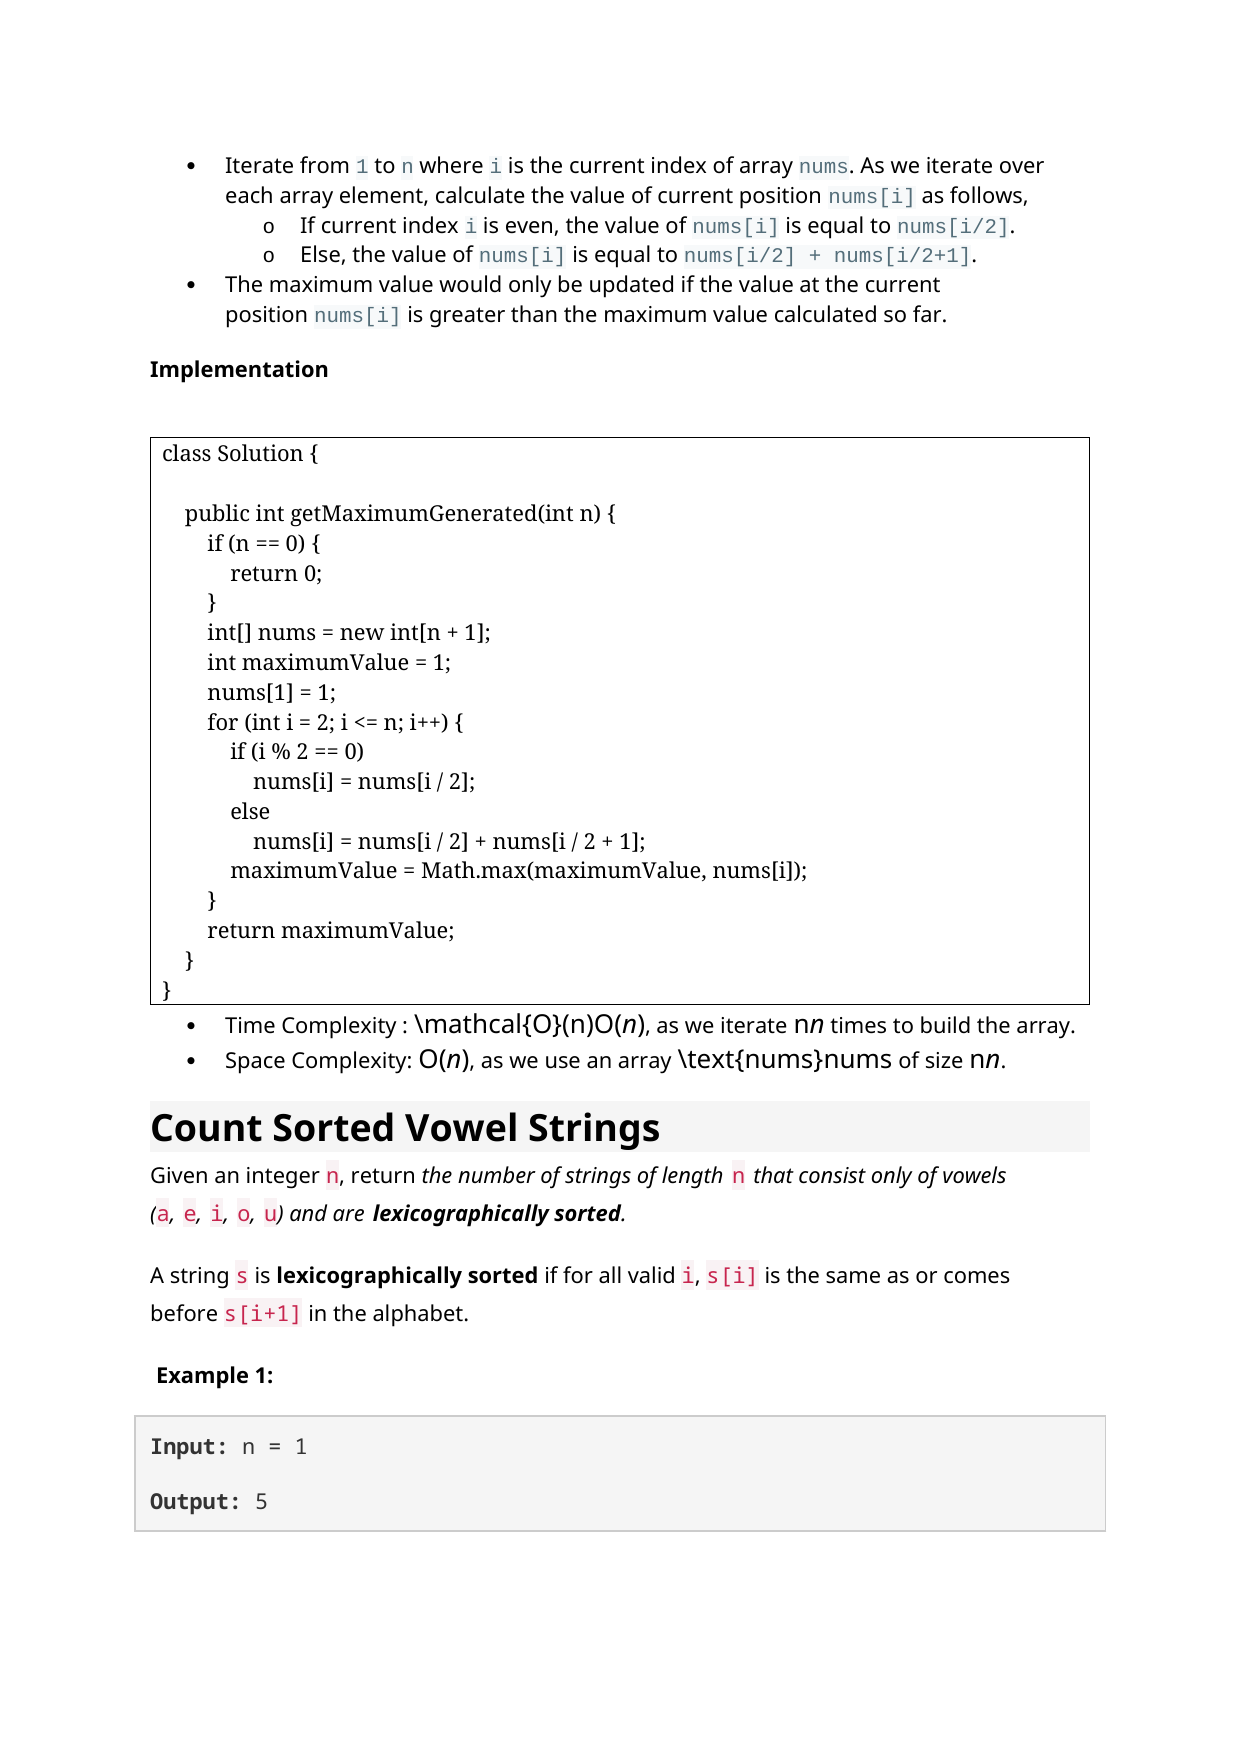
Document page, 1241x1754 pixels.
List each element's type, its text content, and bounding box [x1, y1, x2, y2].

table_header class Solution { public int getMaximumGenerated(int n) { if (n == 0) { return 0; } int[] nums = new int[n + 1]; int maximumValue = 1; nums[1] = 1; for (int i = 2; i <= n; i++) { if (i % 2 == 0) nums[i] = nums[i / 2]; else nums[i] = nums[i / 2] + nums[i / 2 + 1]; maximumValue = Math.max(maximumValue, nums[i]); } return maximumValue; } } [151, 438, 1089, 1004]
list If current index i is even, the value of nums[i] is equal to nums[i/2]. [262, 209, 1090, 239]
list Iterate from 1 to n where i is the current index of array nums. As we iterate over each array element, calculate the value of current position nums[i] as follows, [187, 150, 1090, 209]
text A string s is lexicographically sorted if for all valid i, s[i] is the same as or comes before s[i+1] in the alphabet. [150, 1252, 1090, 1327]
text Count Sorted Vowel Strings [150, 1101, 1090, 1152]
list Time Complexity : \mathcal{O}(n)O(n), as we iterate nn times to build the array. [187, 1005, 1090, 1041]
text Implementation [150, 354, 1090, 383]
list Else, the value of nums[i] is equal to nums[i/2] + nums[i/2+1]. [262, 239, 1090, 269]
text Output: 5 [136, 1470, 1105, 1530]
text Example 1: [150, 1352, 1090, 1390]
text Given an integer n, return the number of strings of length n that consist only of vowels (a, e, i, o, u) and are lexicographically sorted. [150, 1152, 1090, 1227]
list Space Complexity: O(n), as we use an array \text{nums}nums of size nn. [187, 1041, 1090, 1076]
text Input: n = 1 [136, 1417, 1105, 1461]
list The maximum value would only be updated if the value at the current position nums[i] is greater than the maximum value calculated so far. [187, 269, 1090, 329]
